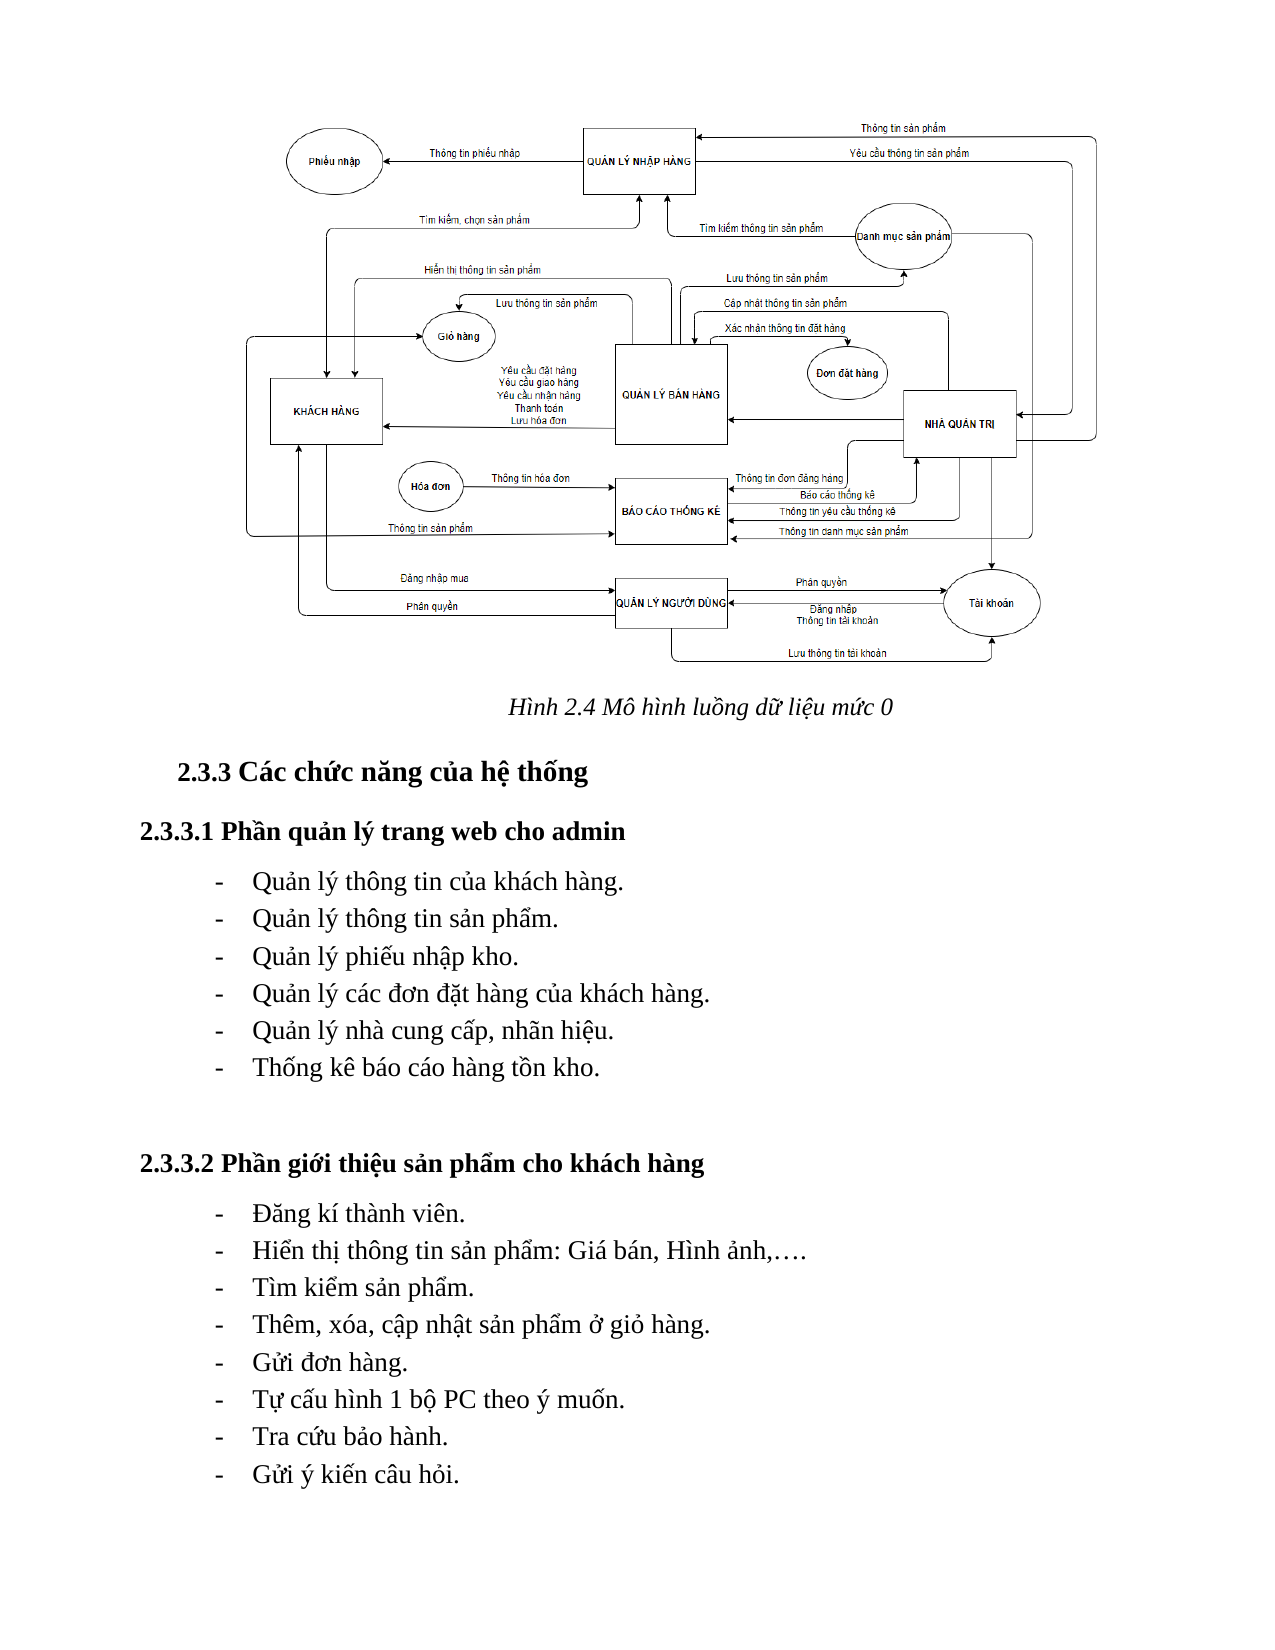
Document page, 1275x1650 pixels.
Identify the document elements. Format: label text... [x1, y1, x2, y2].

list Gửi đơn hàng. [214, 1346, 1156, 1377]
list Đăng kí thành viên. [214, 1197, 1156, 1228]
list Thêm, xóa, cập nhật sản phẩm ở giỏ hàng. [214, 1308, 1156, 1340]
list Quản lý thông tin của khách hàng. [214, 865, 1156, 896]
list Gửi ý kiến câu hỏi. [214, 1458, 1156, 1489]
list Tự cấu hình 1 bộ PC theo ý muốn. [214, 1383, 1156, 1414]
list Tìm kiểm sản phẩm. [214, 1271, 1156, 1302]
list Quản lý nhà cung cấp, nhãn hiệu. [214, 1014, 1156, 1045]
subtitle Các chức năng của hệ thống [177, 754, 1156, 788]
picture [217, 118, 1117, 674]
list Tra cứu bảo hành. [214, 1420, 1156, 1452]
list Hiển thị thông tin sản phẩm: Giá bán, Hình ảnh,…. [214, 1234, 1156, 1265]
subtitle Phần quản lý trang web cho admin [139, 815, 1156, 846]
list Thống kê báo cáo hàng tồn kho. [214, 1051, 1156, 1083]
list Quản lý thông tin sản phẩm. [214, 902, 1156, 933]
list Quản lý phiếu nhập kho. [214, 939, 1156, 971]
subtitle Phần giới thiệu sản phẩm cho khách hàng [139, 1147, 1156, 1178]
list Quản lý các đơn đặt hàng của khách hàng. [214, 977, 1156, 1008]
